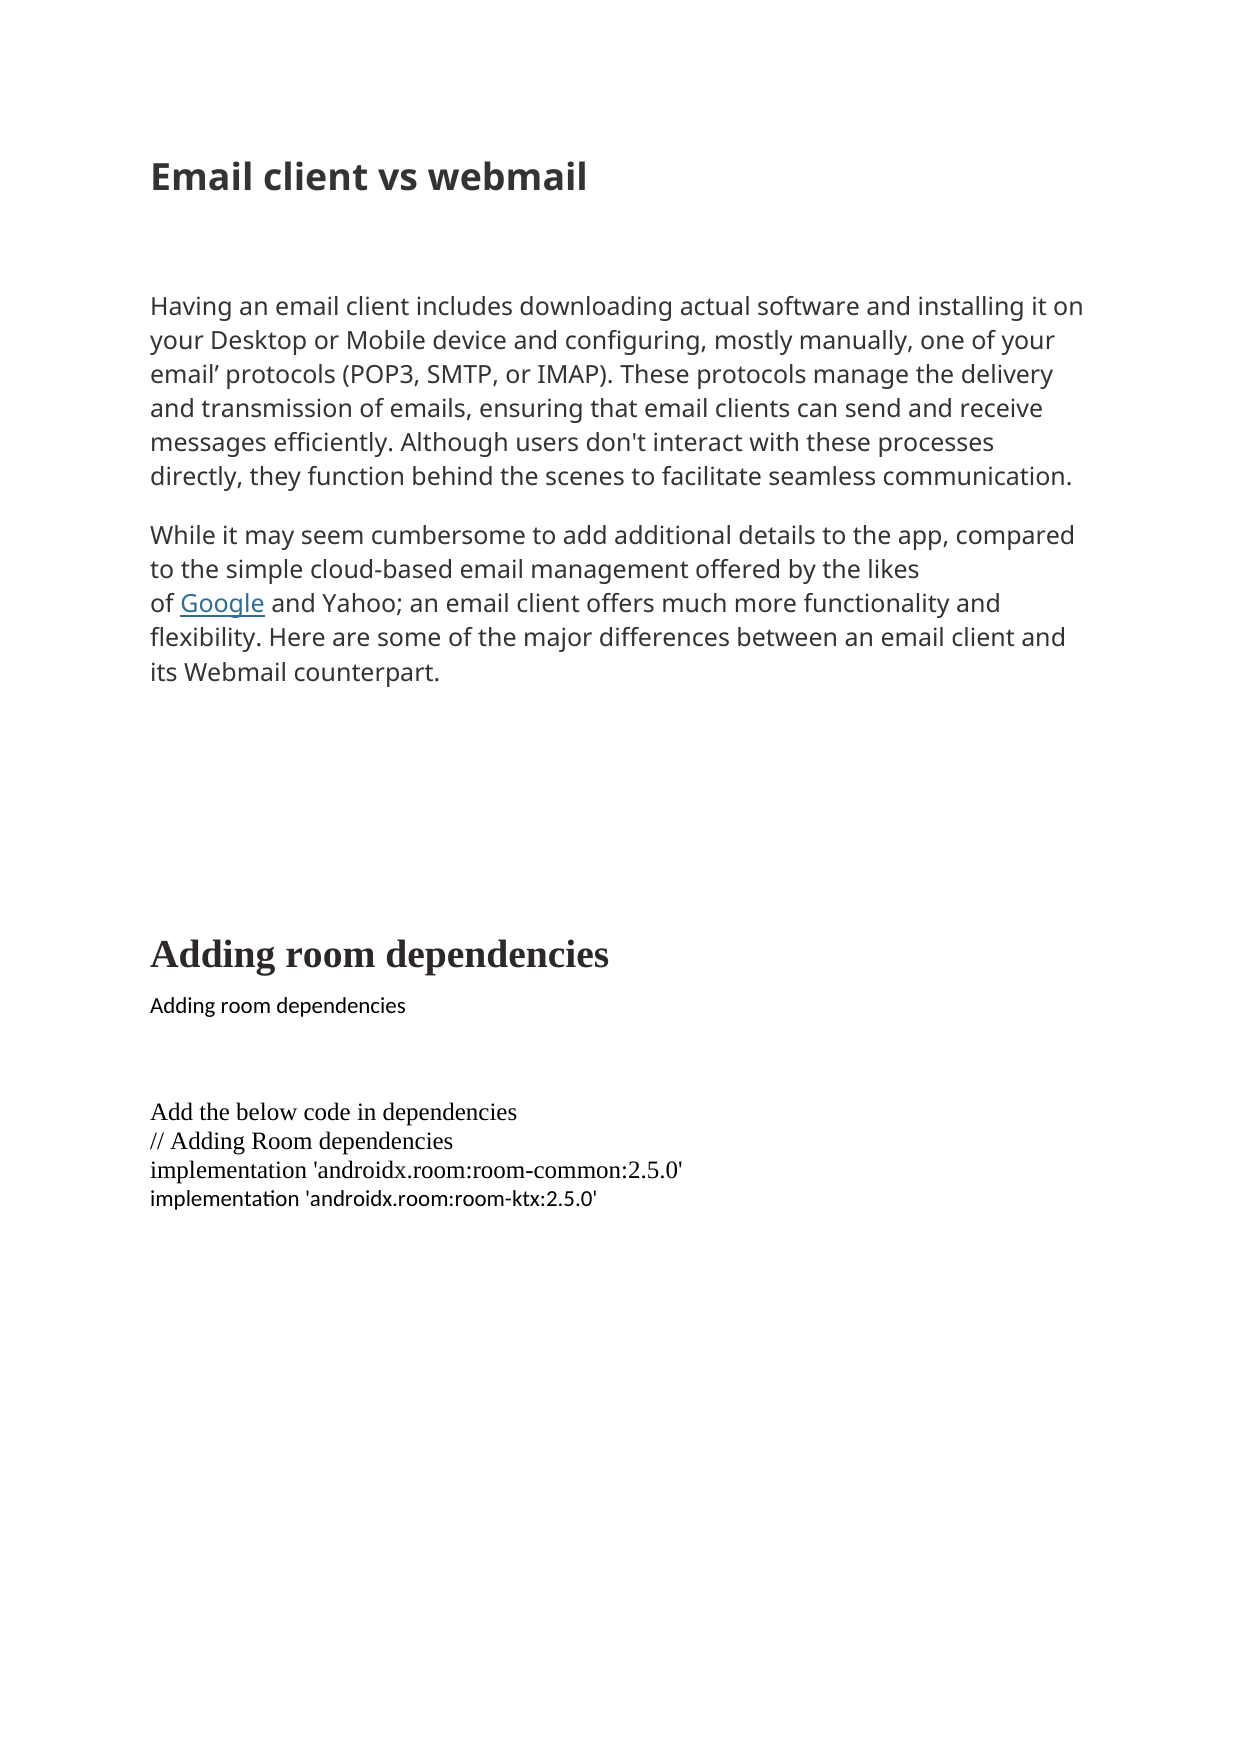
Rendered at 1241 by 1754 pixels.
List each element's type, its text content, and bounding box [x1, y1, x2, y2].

subtitle Adding room dependencies [150, 929, 1090, 976]
text Having an email client includes downloading actual software and installing it on your Desktop or Mobile device and configuring, mostly manually, one of your email’ protocols (POP3, SMTP, or IMAP). These protocols manage the delivery and transmission of emails, ensuring that email clients can send and receive messages efficiently. Although users don't interact with these processes directly, they function behind the scenes to facilitate seamless communication. [150, 288, 1090, 493]
text Add the below code in dependencies [150, 1097, 1090, 1126]
subtitle Email client vs webmail [150, 150, 1090, 201]
text implementation 'androidx.room:room-common:2.5.0' [150, 1155, 1090, 1184]
text implementation 'androidx.room:room-ktx:2.5.0' [150, 1184, 1090, 1212]
text While it may seem cumbersome to add additional details to the app, compared to the simple cloud-based email management offered by the likes of Google and Yahoo; an email client offers much more functionality and flexibility. Here are some of the major differences between an email client and its Webmail counterpart. [150, 518, 1090, 688]
text // Adding Room dependencies [150, 1126, 1090, 1155]
text Adding room dependencies [150, 991, 1090, 1019]
